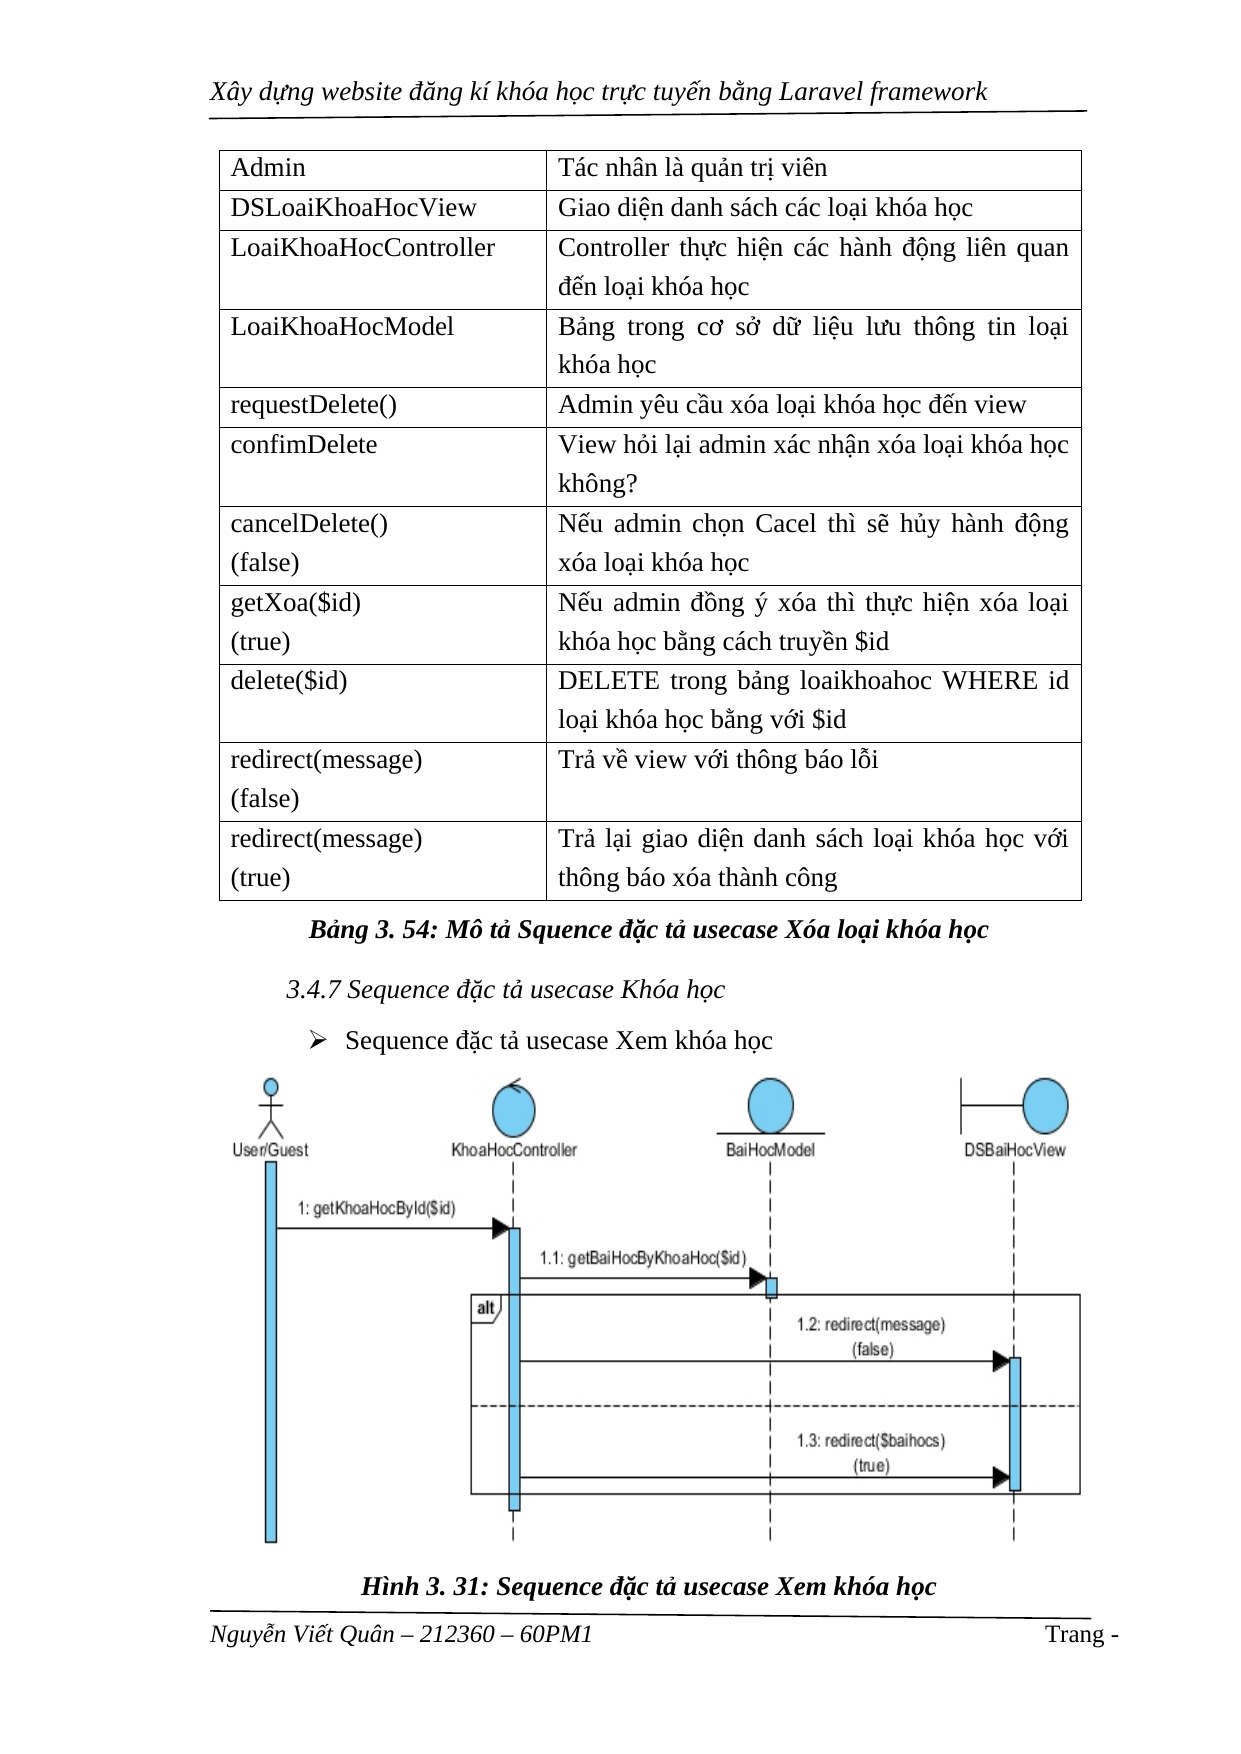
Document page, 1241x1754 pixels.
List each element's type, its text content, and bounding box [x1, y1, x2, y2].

table_cell Admin yêu cầu xóa loại khóa học đến view [547, 388, 1081, 427]
table_cell delete($id) [220, 665, 546, 742]
table_cell View hỏi lại admin xác nhận xóa loại khóa học không? [547, 428, 1081, 506]
table_cell requestDelete() [220, 388, 546, 427]
table_cell Nếu admin chọn Cacel thì sẽ hủy hành động xóa loại khóa học [547, 507, 1081, 585]
table_cell getXoa($id) (true) [220, 586, 546, 663]
table_header Admin [220, 151, 546, 190]
table_header Tác nhân là quản trị viên [547, 151, 1081, 190]
table_cell confimDelete [220, 428, 546, 506]
table_cell redirect(message) (true) [220, 822, 546, 900]
table_cell DELETE trong bảng loaikhoahoc WHERE id loại khóa học bằng với $id [547, 665, 1081, 742]
text Sequence đặc tả usecase Xem khóa học [307, 1024, 1090, 1056]
picture [215, 1075, 1085, 1550]
table_cell Trả về view với thông báo lỗi [547, 743, 1081, 821]
table_cell Giao diện danh sách các loại khóa học [547, 191, 1081, 230]
table_cell Controller thực hiện các hành động liên quan đến loại khóa học [547, 231, 1081, 308]
table_cell Nếu admin đồng ý xóa thì thực hiện xóa loại khóa học bằng cách truyền $id [547, 586, 1081, 663]
table_cell Bảng trong cơ sở dữ liệu lưu thông tin loại khóa học [547, 310, 1081, 387]
table_cell DSLoaiKhoaHocView [220, 191, 546, 230]
text 3.4.7 Sequence đặc tả usecase Khóa học [256, 973, 1090, 1004]
table_cell redirect(message) (false) [220, 743, 546, 821]
table_cell Trả lại giao diện danh sách loại khóa học với thông báo xóa thành công [547, 822, 1081, 900]
table_cell cancelDelete() (false) [220, 507, 546, 585]
table_cell LoaiKhoaHocModel [220, 310, 546, 387]
table_cell LoaiKhoaHocController [220, 231, 546, 308]
